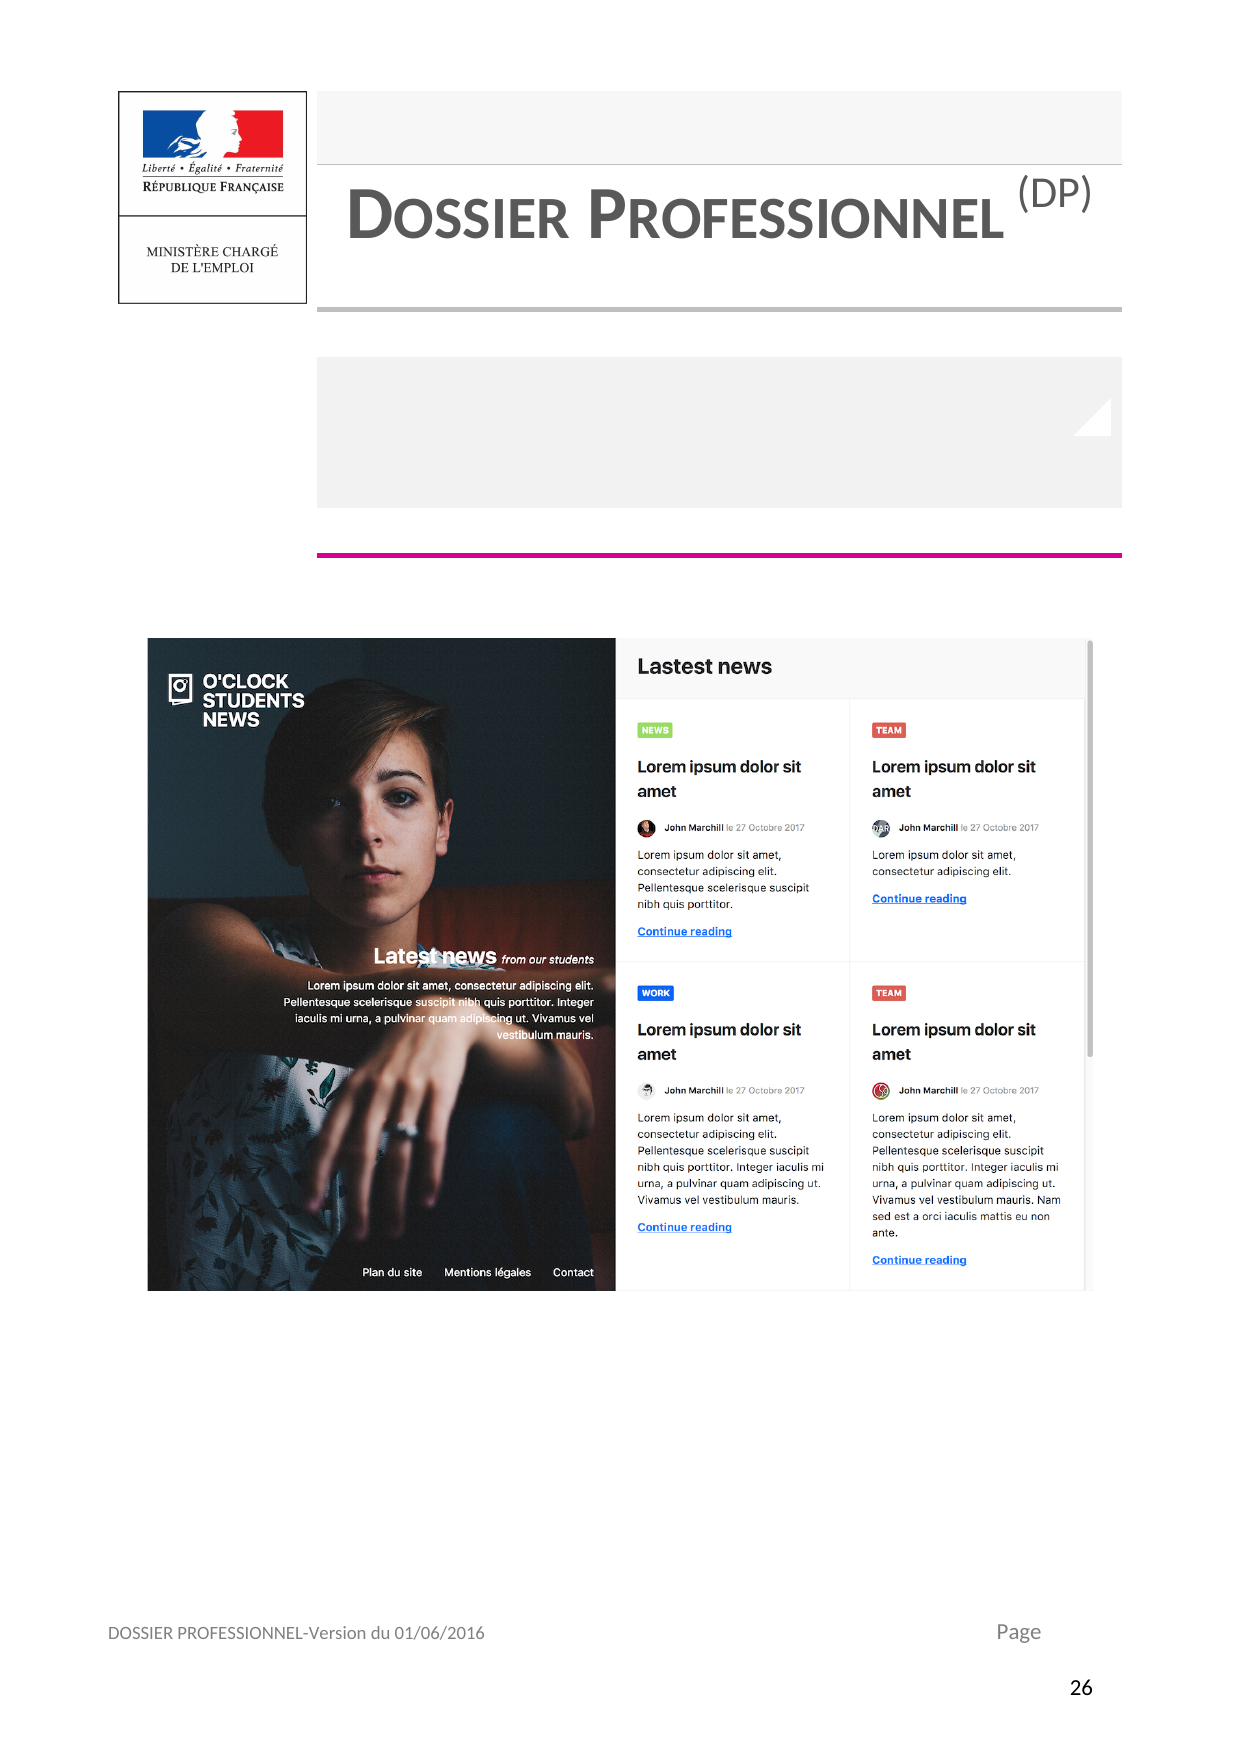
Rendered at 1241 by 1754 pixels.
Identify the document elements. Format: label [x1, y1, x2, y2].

picture [147, 638, 1093, 1291]
picture [118, 91, 307, 304]
